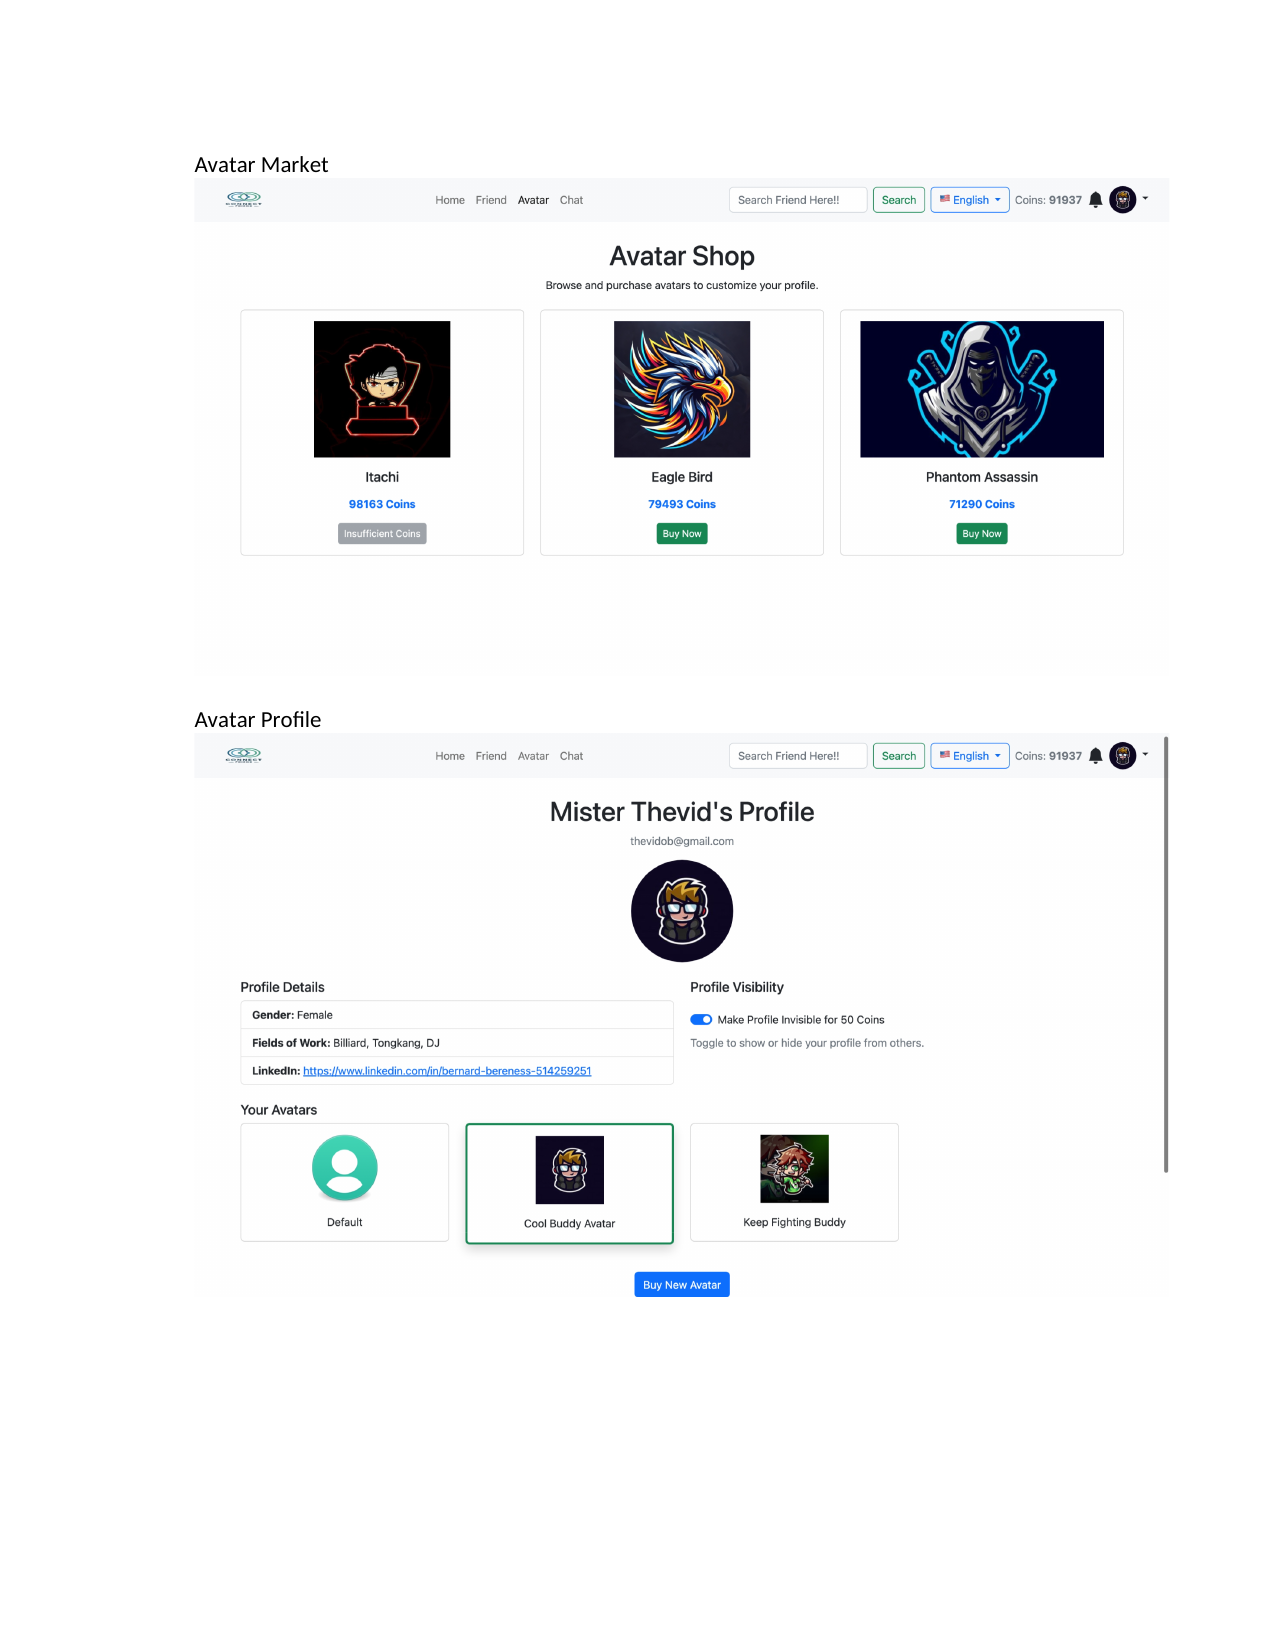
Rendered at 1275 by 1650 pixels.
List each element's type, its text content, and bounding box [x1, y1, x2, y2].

text Avatar Market [194, 150, 1125, 178]
text Avatar Profile [194, 705, 1125, 733]
picture [194, 733, 1170, 1297]
picture [194, 178, 1170, 676]
